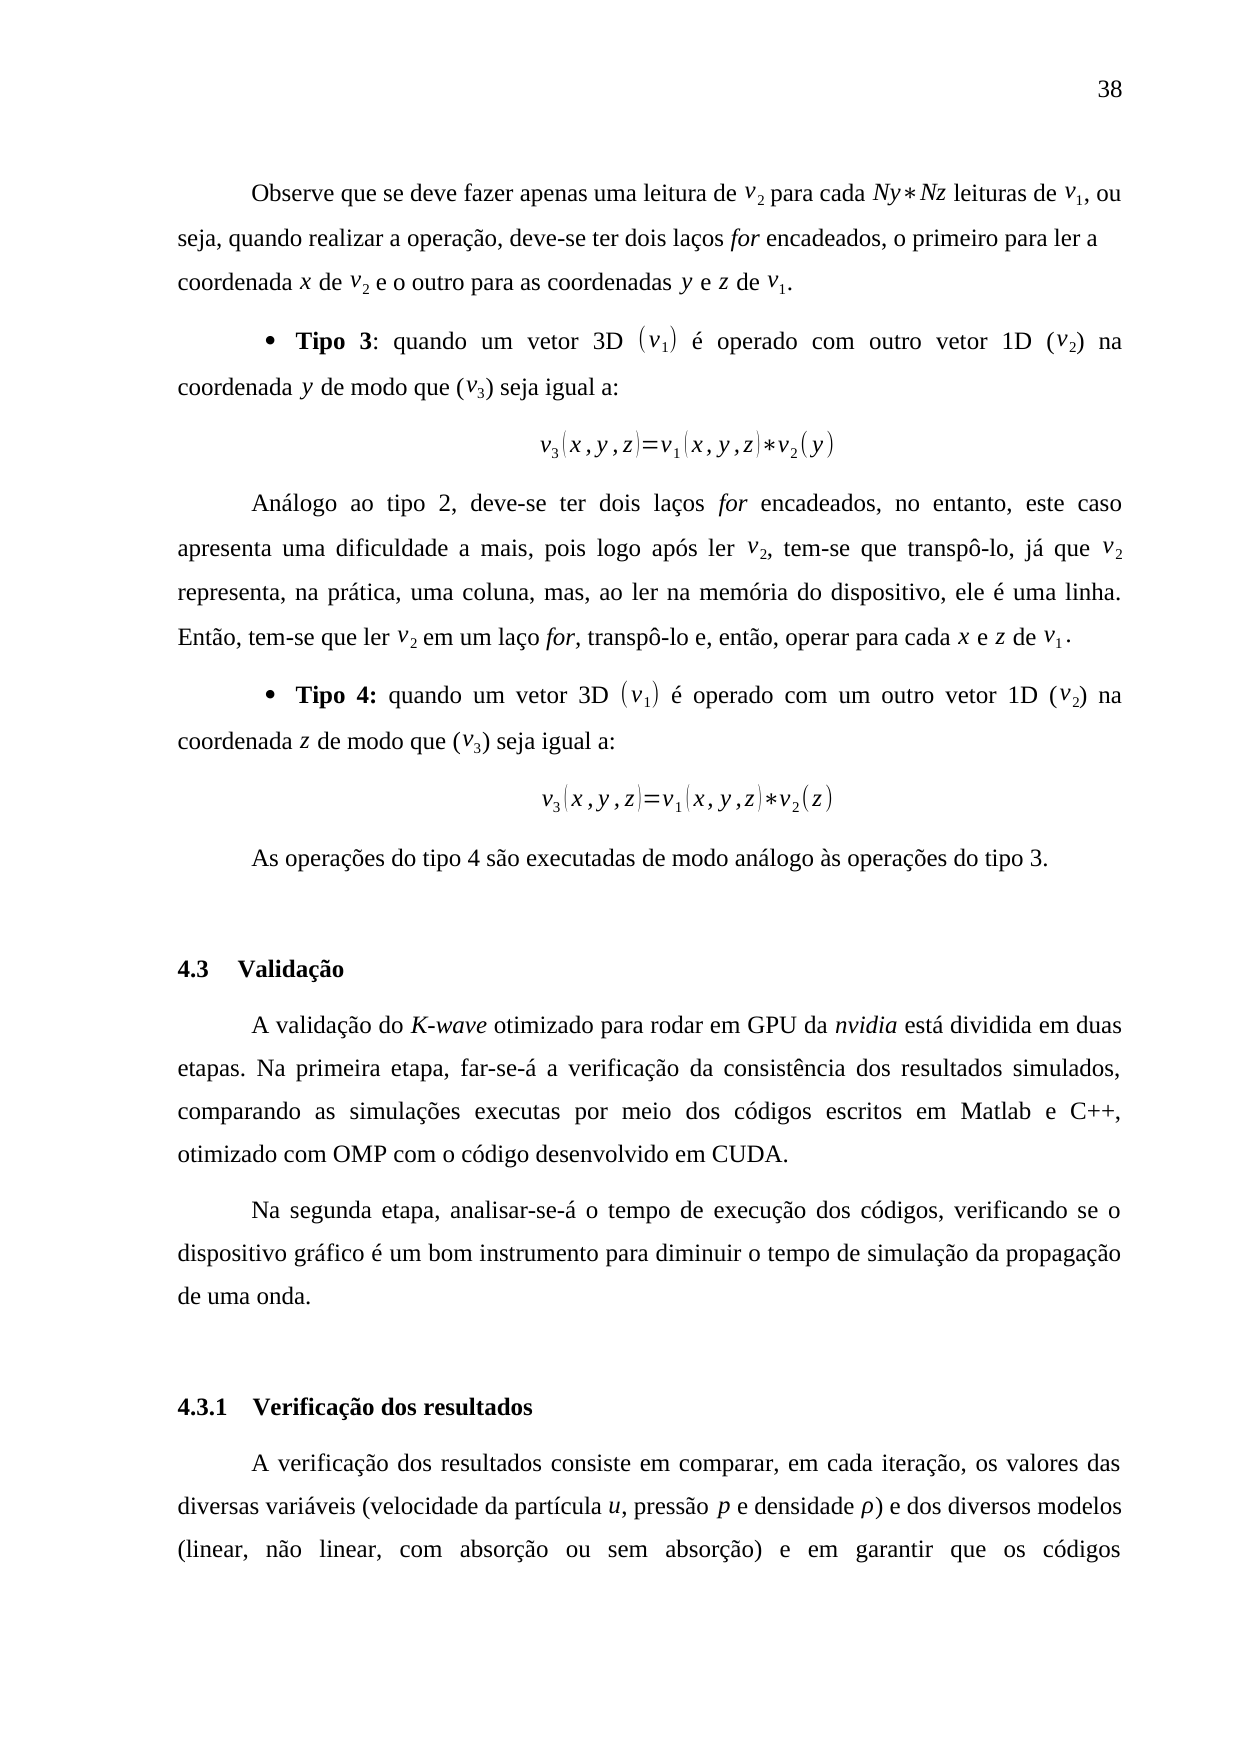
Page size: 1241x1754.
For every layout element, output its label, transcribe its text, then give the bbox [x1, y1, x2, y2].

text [177, 1448, 1122, 1563]
list Tipo 4: quando um vetor 3D é operado com um outro vetor 1D () na coordenada de modo que () seja igual a: [177, 679, 1122, 756]
subtitle Validação [177, 954, 1122, 983]
text A validação do K-wave otimizado para rodar em GPU da nvidia está dividida em duas etapas. Na primeira etapa, far-se-á a verificação da consistência dos resultados simulados, comparando as simulações executas por meio dos códigos escritos em Matlab e C++, otimizado com OMP com o código desenvolvido em CUDA. [177, 1010, 1122, 1168]
subtitle Verificação dos resultados [177, 1392, 1122, 1421]
text Observe que se deve fazer apenas uma leitura de para cada leituras de , ou seja, quando realizar a operação, deve-se ter dois laços for encadeados, o primeiro para ler a coordenada de e o outro para as coordenadas e de . [177, 177, 1122, 297]
text Na segunda etapa, analisar-se-á o tempo de execução dos códigos, verificando se o dispositivo gráfico é um bom instrumento para diminuir o tempo de simulação da propagação de uma onda. [177, 1195, 1122, 1310]
text As operações do tipo 4 são executadas de modo análogo às operações do tipo 3. [177, 843, 1122, 872]
text Análogo ao tipo 2, deve-se ter dois laços for encadeados, no entanto, este caso apresenta uma dificuldade a mais, pois logo após ler , tem-se que transpô-lo, já que representa, na prática, uma coluna, mas, ao ler na memória do dispositivo, ele é uma linha. Então, tem-se que ler em um laço for, transpô-lo e, então, operar para cada e de [177, 488, 1122, 652]
list Tipo 3: quando um vetor 3D é operado com outro vetor 1D () na coordenada de modo que () seja igual a: [177, 324, 1122, 402]
